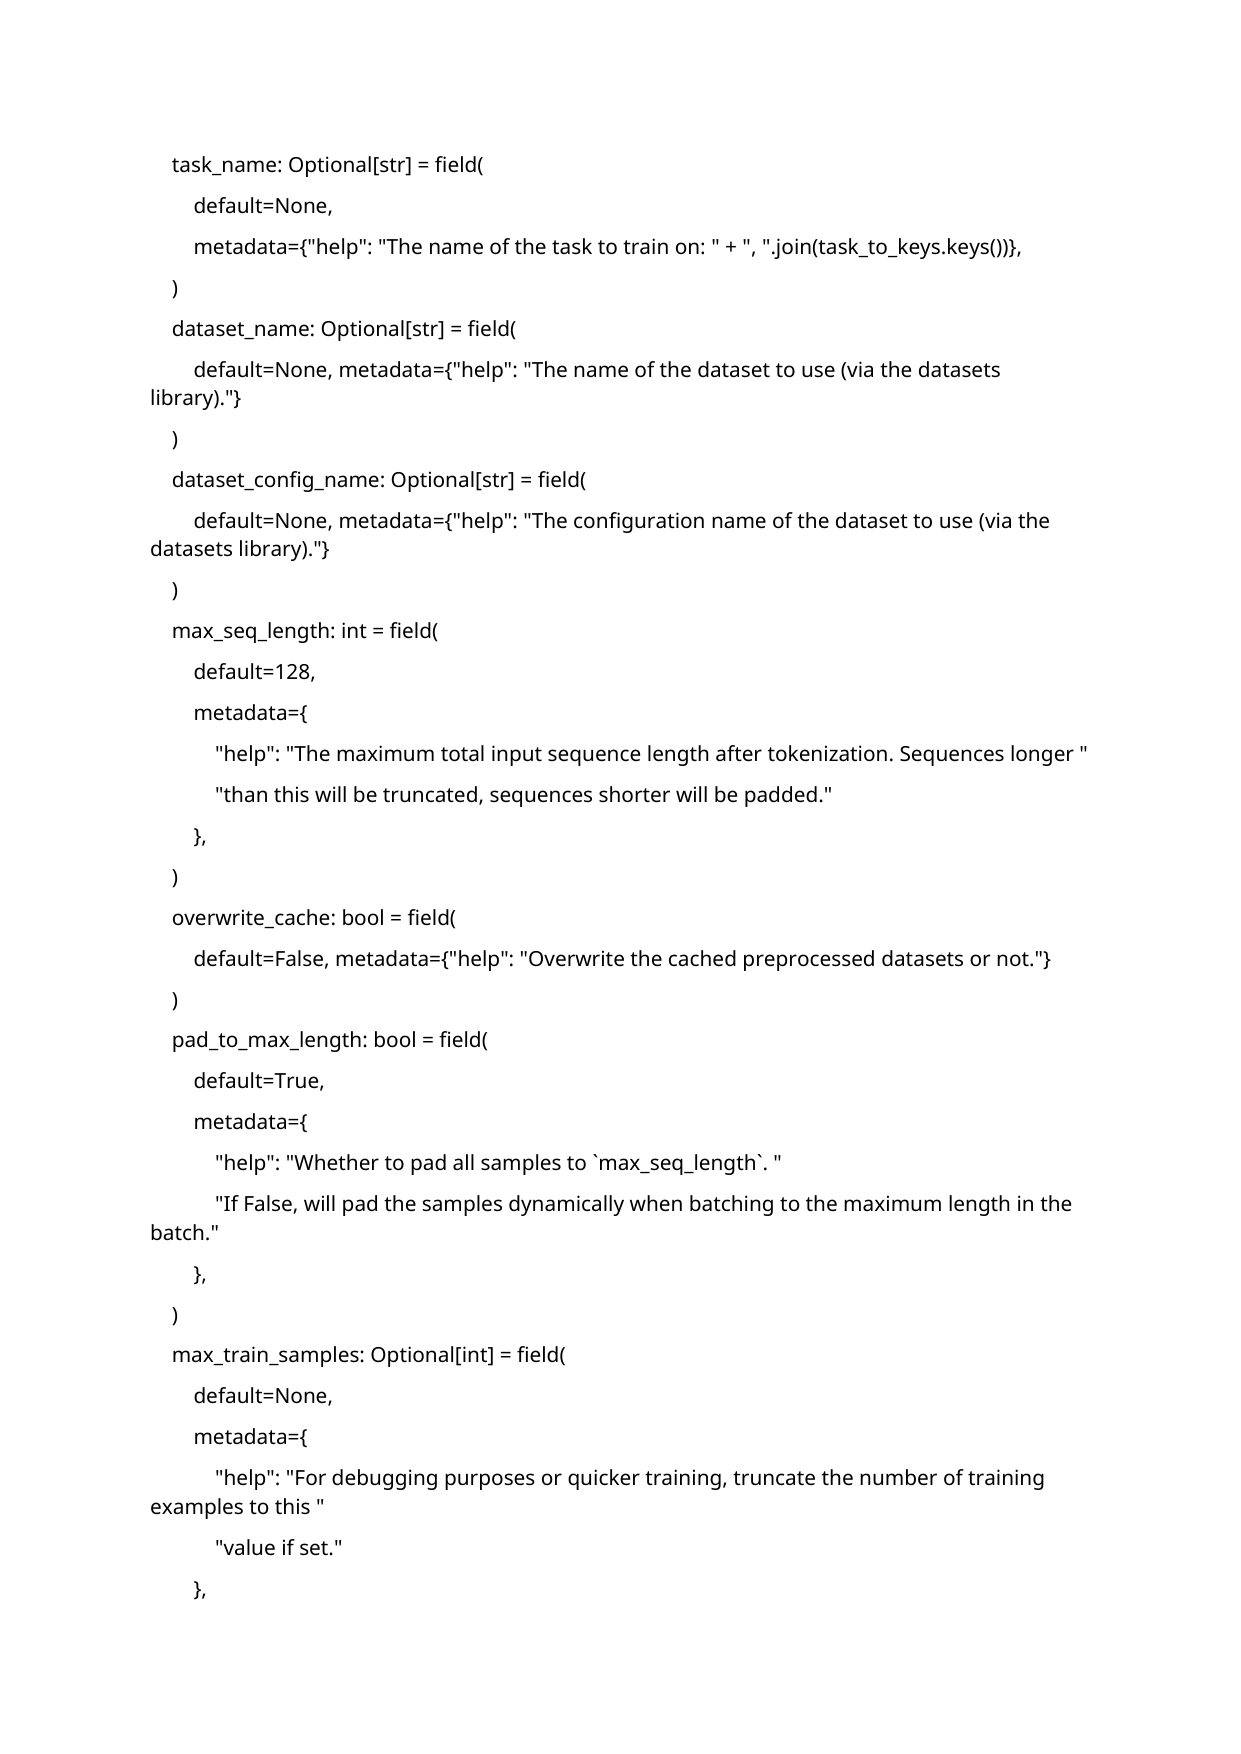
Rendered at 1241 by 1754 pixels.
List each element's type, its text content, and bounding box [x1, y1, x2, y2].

text default=None, metadata={"help": "The name of the dataset to use (via the datasets library)."} [150, 355, 1090, 412]
text metadata={ [150, 1107, 1090, 1136]
text ) [150, 424, 1090, 452]
text max_train_samples: Optional[int] = field( [150, 1341, 1090, 1369]
text ) [150, 1300, 1090, 1328]
text ) [150, 273, 1090, 301]
text default=128, [150, 657, 1090, 686]
text ) [150, 575, 1090, 604]
text "help": "The maximum total input sequence length after tokenization. Sequences longer " [150, 739, 1090, 767]
text metadata={ [150, 1422, 1090, 1451]
text "If False, will pad the samples dynamically when batching to the maximum length in the batch." [150, 1189, 1090, 1246]
text "value if set." [150, 1533, 1090, 1561]
text ) [150, 862, 1090, 890]
text default=None, [150, 191, 1090, 219]
text dataset_config_name: Optional[str] = field( [150, 465, 1090, 493]
text pad_to_max_length: bool = field( [150, 1026, 1090, 1054]
text }, [150, 1259, 1090, 1287]
text "than this will be truncated, sequences shorter will be padded." [150, 780, 1090, 808]
text default=None, metadata={"help": "The configuration name of the dataset to use (via the datasets library)."} [150, 506, 1090, 563]
text default=None, [150, 1382, 1090, 1410]
text max_seq_length: int = field( [150, 616, 1090, 645]
text dataset_name: Optional[str] = field( [150, 314, 1090, 342]
text overwrite_cache: bool = field( [150, 903, 1090, 931]
text "help": "For debugging purposes or quicker training, truncate the number of training examples to this " [150, 1463, 1090, 1520]
text }, [150, 1574, 1090, 1602]
text default=True, [150, 1067, 1090, 1095]
text default=False, metadata={"help": "Overwrite the cached preprocessed datasets or not."} [150, 944, 1090, 972]
text task_name: Optional[str] = field( [150, 150, 1090, 178]
text ) [150, 985, 1090, 1013]
text "help": "Whether to pad all samples to `max_seq_length`. " [150, 1148, 1090, 1177]
text metadata={"help": "The name of the task to train on: " + ", ".join(task_to_keys.keys())}, [150, 232, 1090, 260]
text }, [150, 821, 1090, 849]
text metadata={ [150, 698, 1090, 727]
